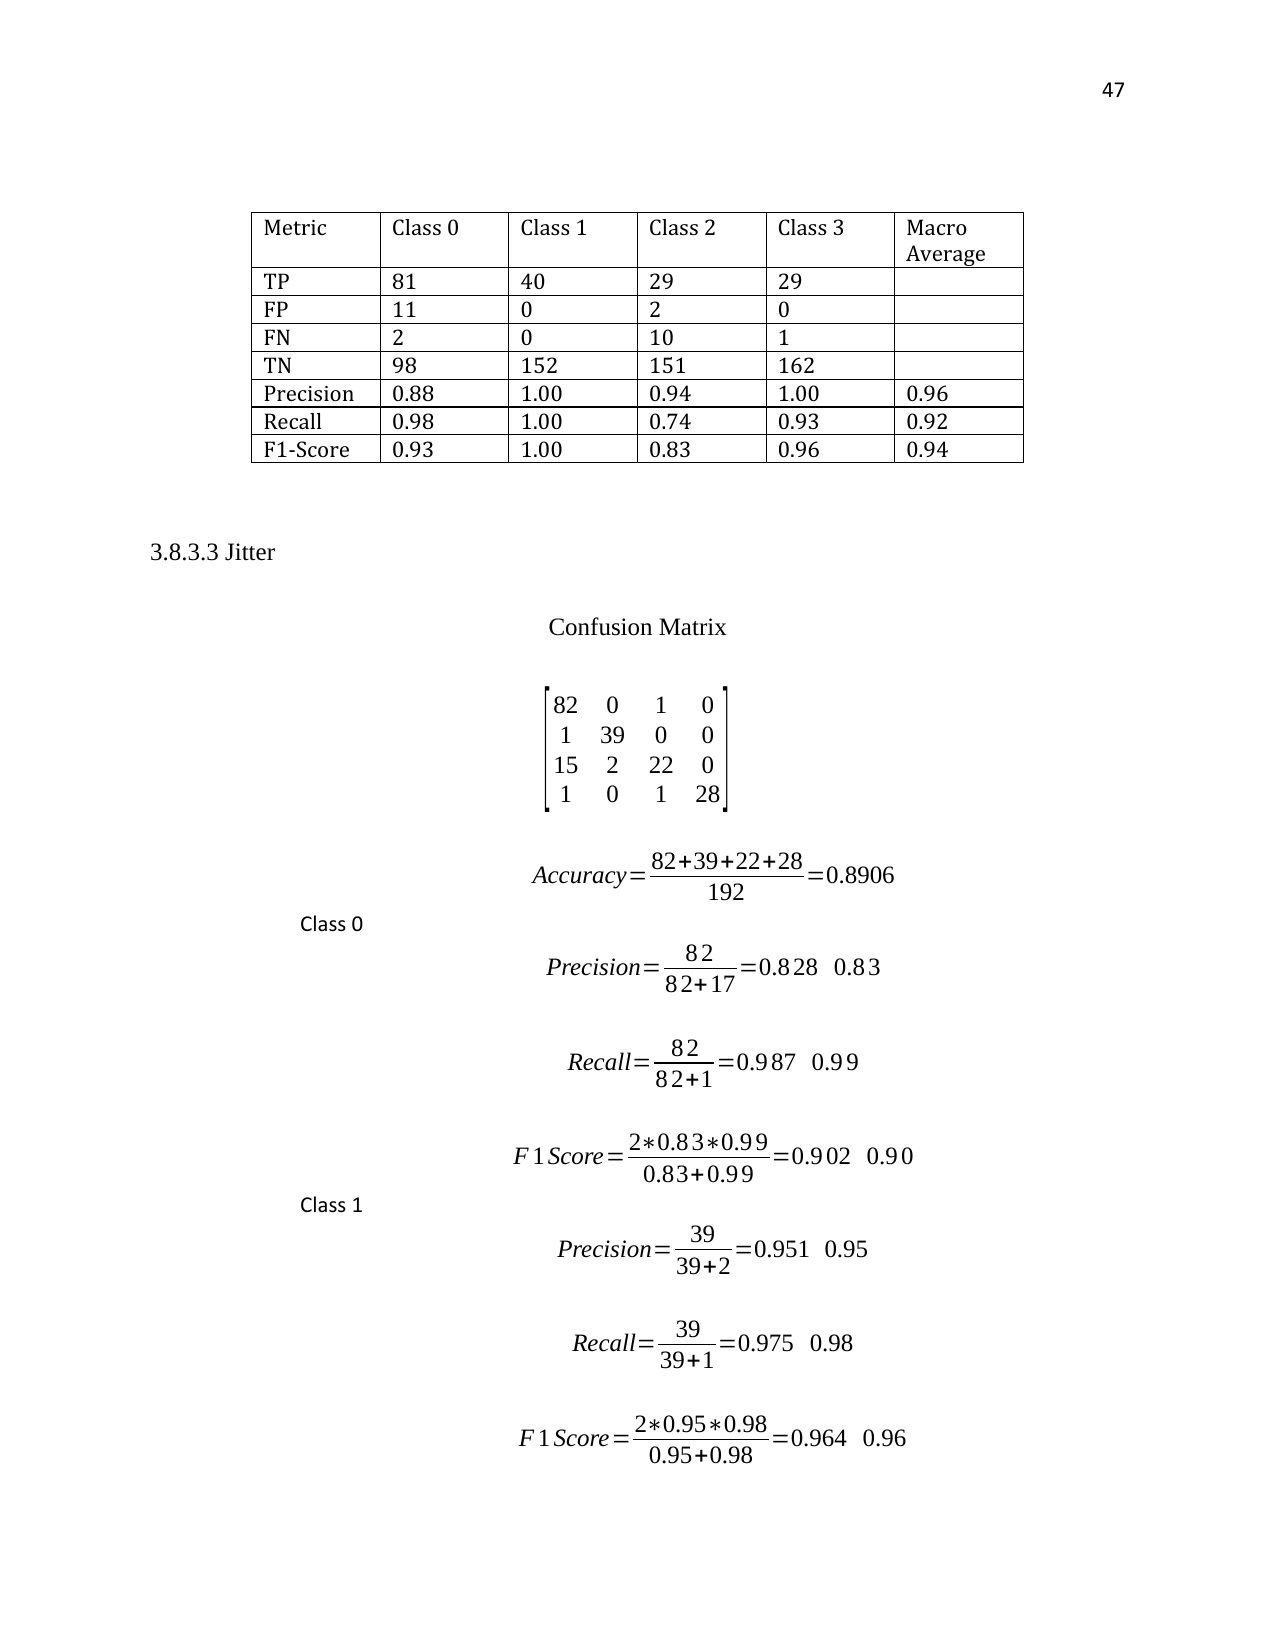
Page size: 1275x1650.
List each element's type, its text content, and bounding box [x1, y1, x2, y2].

table_cell 151 [638, 352, 766, 378]
table_cell 152 [509, 352, 637, 378]
table_cell 0 [767, 296, 894, 323]
table_cell TP [252, 268, 380, 295]
table_header Class 2 [638, 213, 766, 267]
table_cell 29 [767, 268, 894, 295]
table_header Macro Average [895, 213, 1023, 267]
table_header Class 1 [509, 213, 637, 267]
table_cell F1-Score [252, 435, 380, 462]
table_cell FN [252, 324, 380, 351]
table_cell 29 [638, 268, 766, 295]
table_cell 0.93 [767, 408, 894, 434]
table_cell 0.96 [895, 380, 1023, 406]
table_cell 81 [381, 268, 508, 295]
table_cell 0.98 [381, 408, 508, 434]
table_cell 40 [509, 268, 637, 295]
table_cell 2 [381, 324, 508, 351]
table_header Class 3 [767, 213, 894, 267]
table_cell 0.92 [895, 408, 1023, 434]
table_cell FP [252, 296, 380, 323]
table_cell 0.93 [381, 435, 508, 462]
table_cell 1.00 [509, 380, 637, 406]
table_cell TN [252, 352, 380, 378]
table_cell [895, 352, 1023, 378]
table_cell 2 [638, 296, 766, 323]
table_cell Recall [252, 408, 380, 434]
table_header Metric [252, 213, 380, 267]
text Confusion Matrix [150, 612, 1125, 640]
text Class 0 [225, 909, 1125, 937]
text Class 1 [225, 1190, 1125, 1218]
table_cell Precision [252, 380, 380, 406]
table_cell 0.88 [381, 380, 508, 406]
table_header Class 0 [381, 213, 508, 267]
table_cell 0 [509, 296, 637, 323]
table_cell 162 [767, 352, 894, 378]
table_cell 0.83 [638, 435, 766, 462]
table_cell 10 [638, 324, 766, 351]
table_cell [895, 324, 1023, 351]
table_cell 1.00 [767, 380, 894, 406]
table_cell [895, 296, 1023, 323]
table_cell 0.96 [767, 435, 894, 462]
table_cell 11 [381, 296, 508, 323]
table_cell 1.00 [509, 408, 637, 434]
table_cell 1 [767, 324, 894, 351]
table_cell 0 [509, 324, 637, 351]
table_cell 98 [381, 352, 508, 378]
text 3.8.3.3 Jitter [150, 537, 1125, 566]
table_cell 0.74 [638, 408, 766, 434]
table_cell 0.94 [895, 435, 1023, 462]
table_cell [895, 268, 1023, 295]
table_cell 1.00 [509, 435, 637, 462]
table_cell 0.94 [638, 380, 766, 406]
